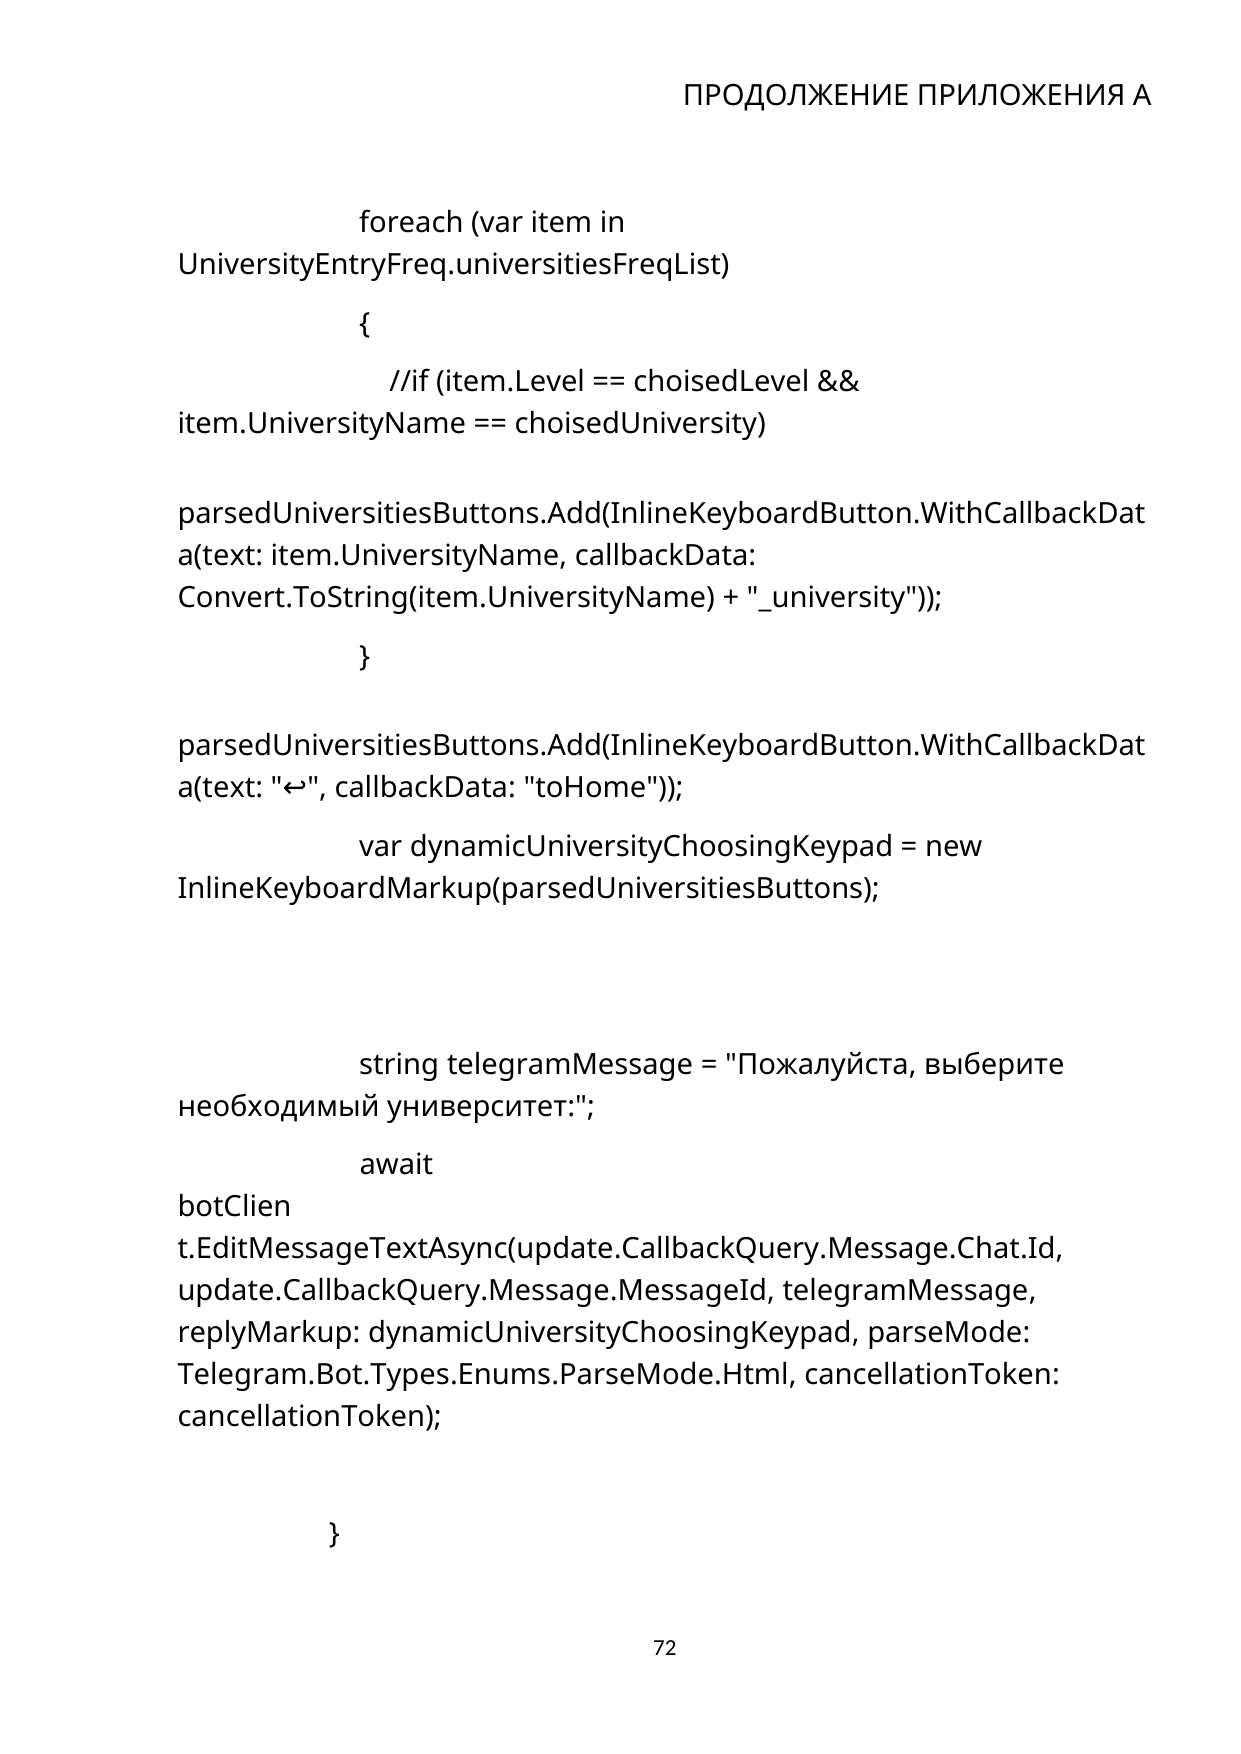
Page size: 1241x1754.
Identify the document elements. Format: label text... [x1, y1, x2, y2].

text } [177, 635, 1152, 674]
text parsedUniversitiesButtons.Add(InlineKeyboardButton.WithCallbackData(text: "↩️", callbackData: "toHome")); [177, 693, 1152, 806]
text parsedUniversitiesButtons.Add(InlineKeyboardButton.WithCallbackData(text: item.UniversityName, callbackData: Convert.ToString(item.UniversityName) + "_university")); [177, 461, 1152, 616]
text foreach (var item in UniversityEntryFreq.universitiesFreqList) [177, 201, 1152, 283]
text await botClient.EditMessageTextAsync(update.CallbackQuery.Message.Chat.Id, update.CallbackQuery.Message.MessageId, telegramMessage, replyMarkup: dynamicUniversityChoosingKeypad, parseMode: Telegram.Bot.Types.Enums.ParseMode.Html, cancellationToken: cancellationToken); [177, 1144, 1152, 1435]
text } [177, 1513, 1152, 1552]
text //if (item.Level == choisedLevel && item.UniversityName == choisedUniversity) [177, 361, 1152, 442]
text string telegramMessage = "Пожалуйста, выберите необходимый университет:"; [177, 1043, 1152, 1125]
text { [177, 302, 1152, 342]
text var dynamicUniversityChoosingKeypad = new InlineKeyboardMarkup(parsedUniversitiesButtons); [177, 825, 1152, 907]
